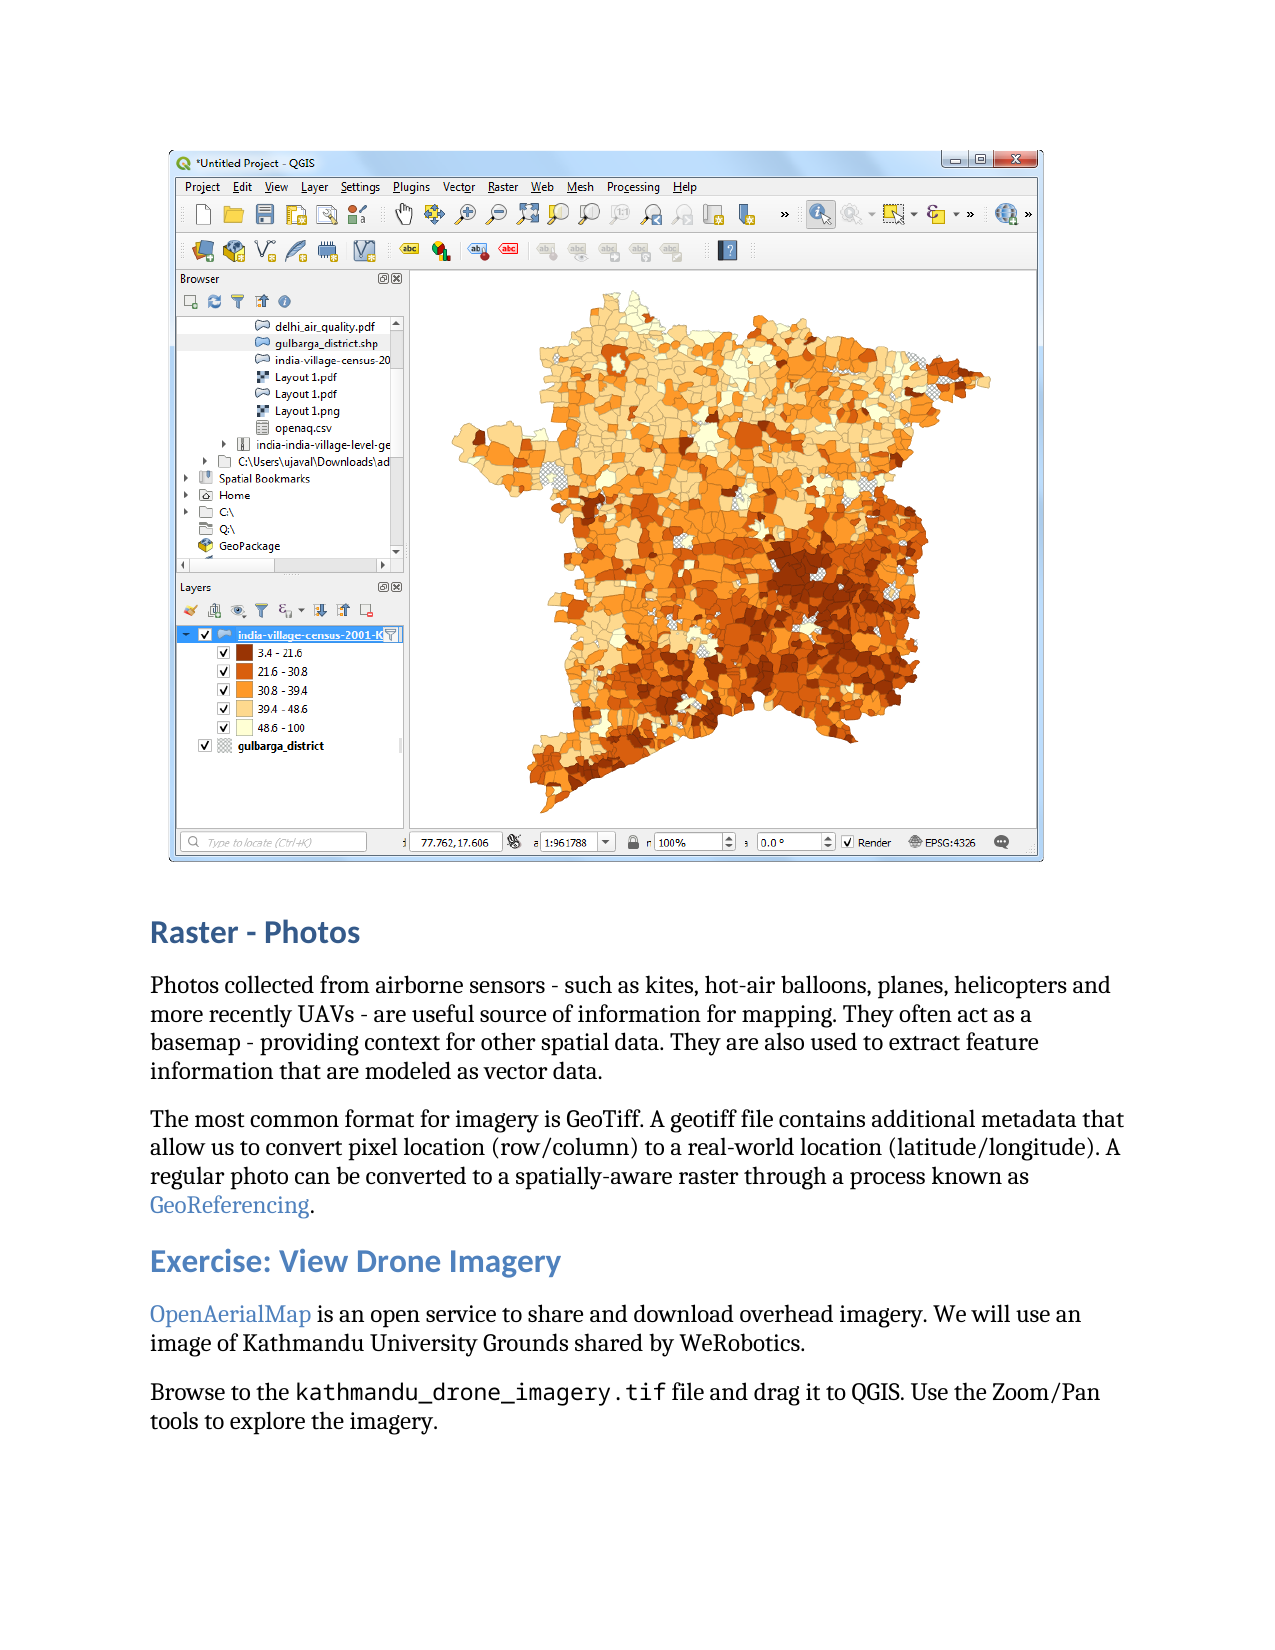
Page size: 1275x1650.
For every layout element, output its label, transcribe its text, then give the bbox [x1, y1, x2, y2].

text Browse to the kathmandu_drone_imagery.tif file and drag it to QGIS. Use the Zoom/Pan tools to explore the imagery. [150, 1376, 1125, 1436]
text The most common format for imagery is GeoTiff. A geotiff file contains additional metadata that allow us to convert pixel location (row/column) to a real-world location (latitude/longitude). A regular photo can be converted to a spatially-aware raster through a process known as GeoReferencing. [150, 1104, 1125, 1219]
text Photos collected from airborne sensors - such as kites, hot-air balloons, planes, helicopters and more recently UAVs - are useful source of information for mapping. They often act as a basemap - providing context for other spatial data. They are also used to extract feature information that are modeled as vector data. [150, 971, 1125, 1086]
text OpenAerialMap is an open service to share and download overhead imagery. We will use an image of Kathmandu University Grounds shared by WeRobotics. [150, 1300, 1125, 1357]
subtitle Exercise: View Drone Imagery [150, 1240, 1125, 1281]
picture [168, 150, 1044, 862]
subtitle Raster - Photos [150, 911, 1125, 952]
